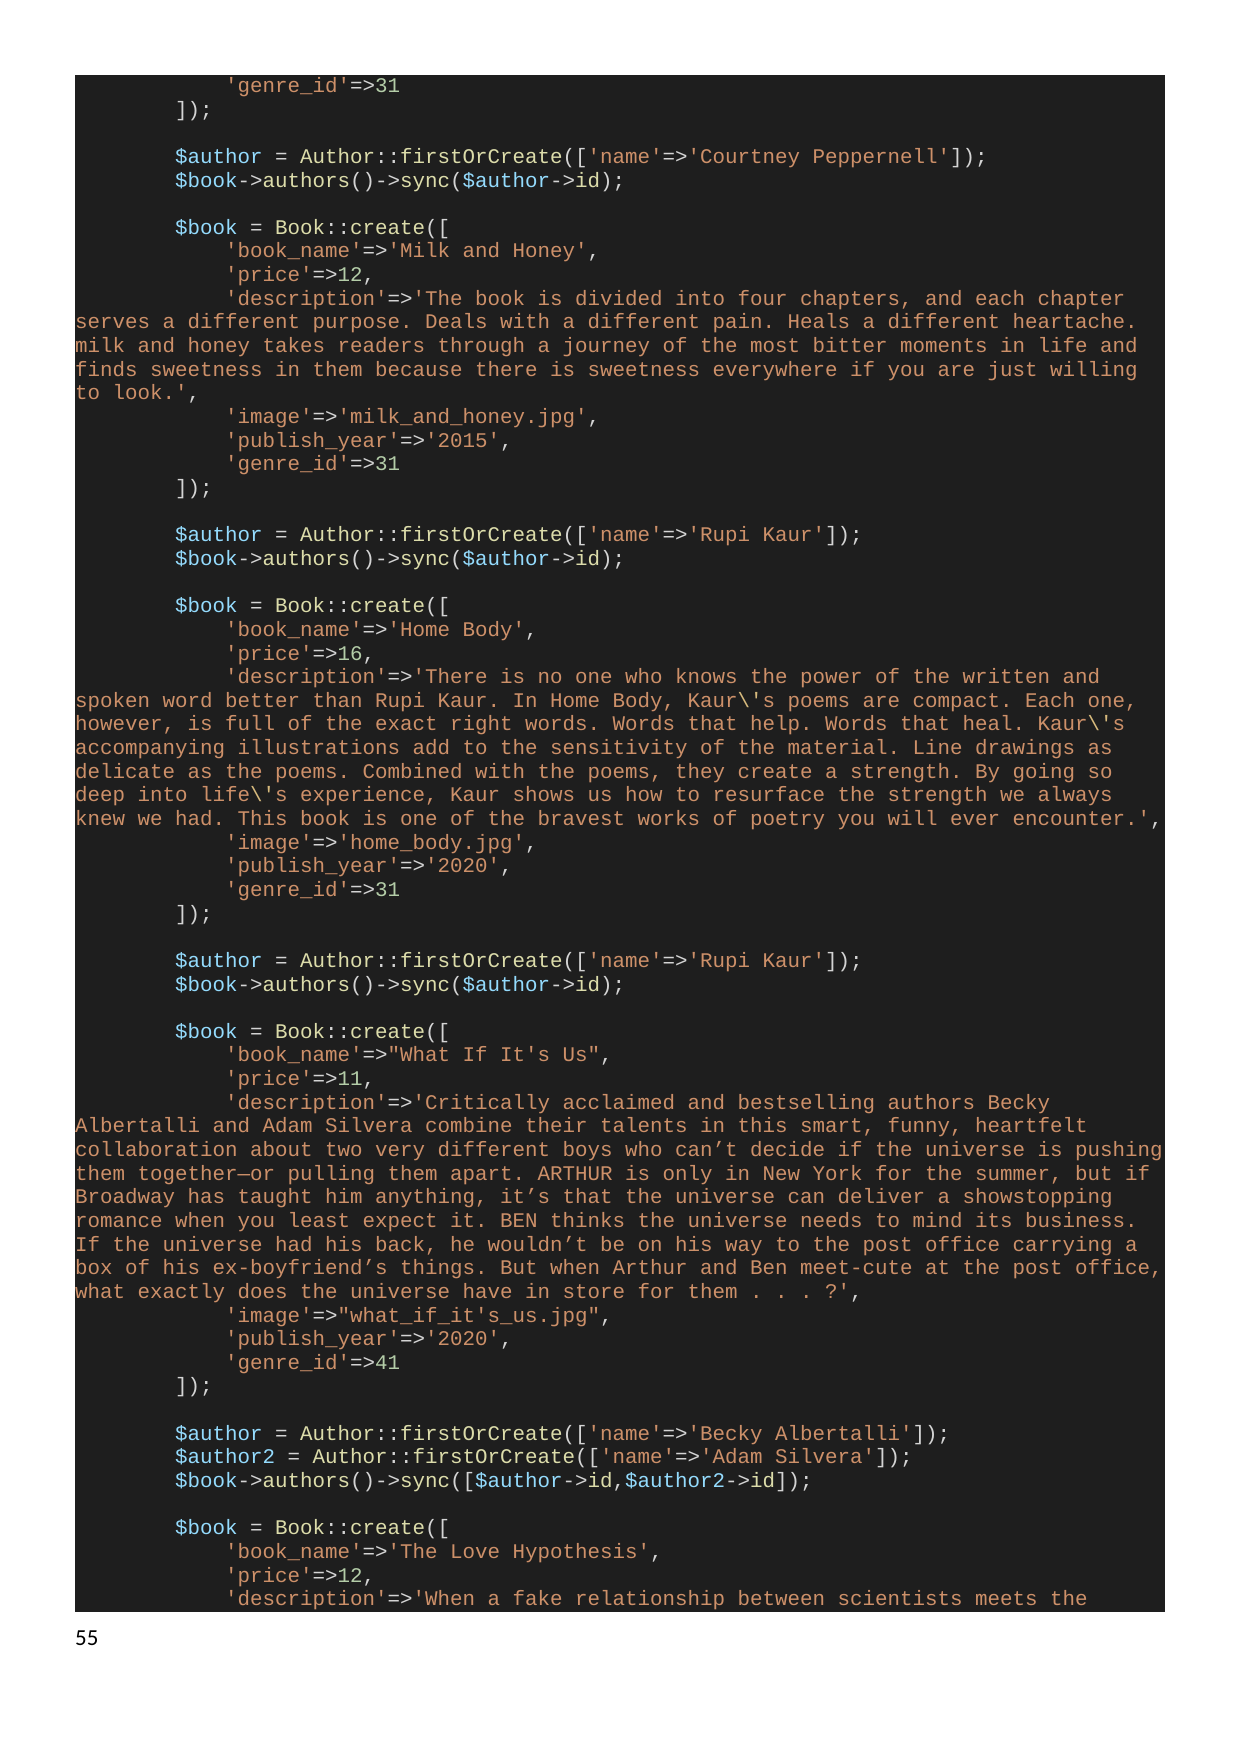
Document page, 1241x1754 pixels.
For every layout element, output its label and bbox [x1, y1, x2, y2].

text [75, 75, 1165, 1612]
